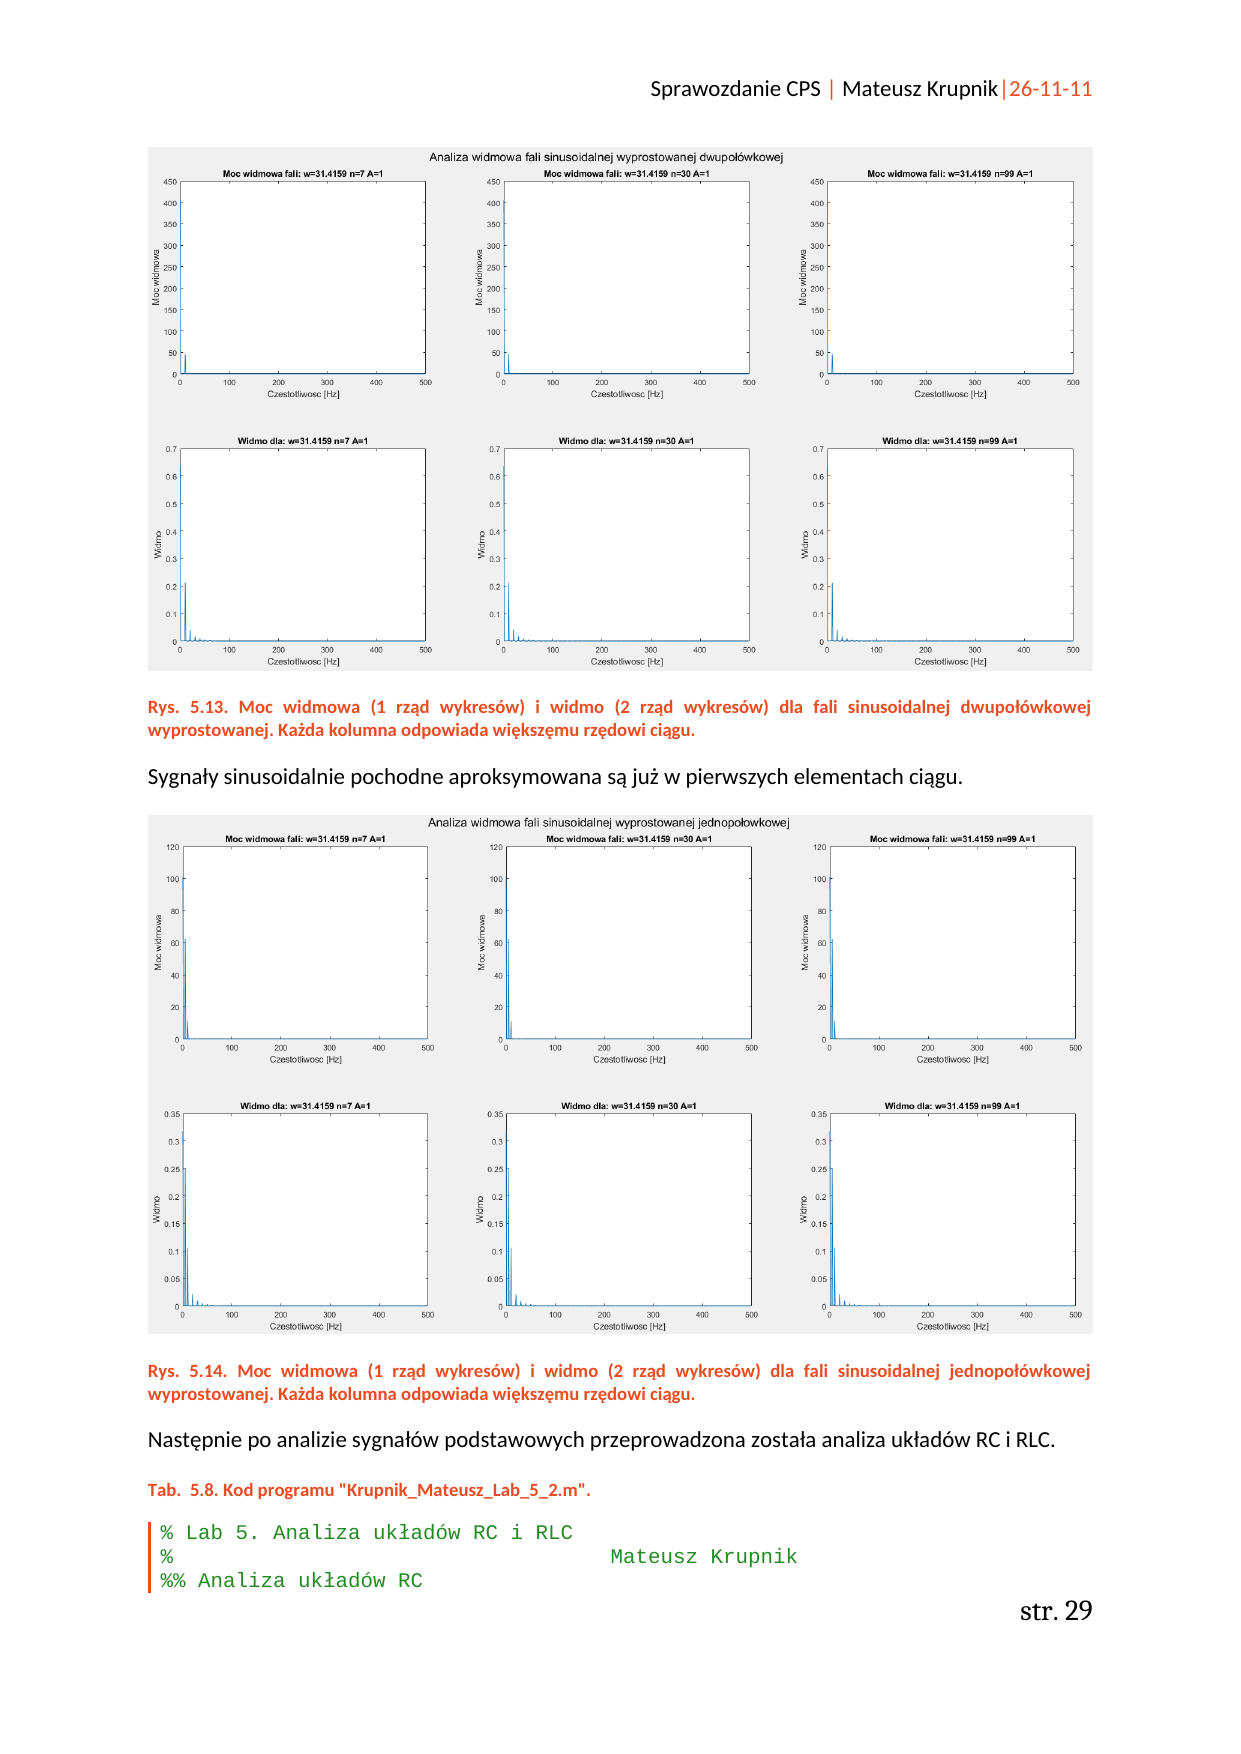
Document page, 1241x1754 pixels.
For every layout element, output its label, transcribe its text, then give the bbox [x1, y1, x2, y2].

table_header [151, 1522, 1093, 1593]
text Następnie po analizie sygnałów podstawowych przeprowadzona została analiza układów RC i RLC. [148, 1426, 1093, 1453]
picture [147, 147, 1093, 671]
picture [147, 815, 1093, 1334]
text Sygnały sinusoidalnie pochodne aproksymowana są już w pierwszych elementach ciągu. [148, 762, 1093, 790]
